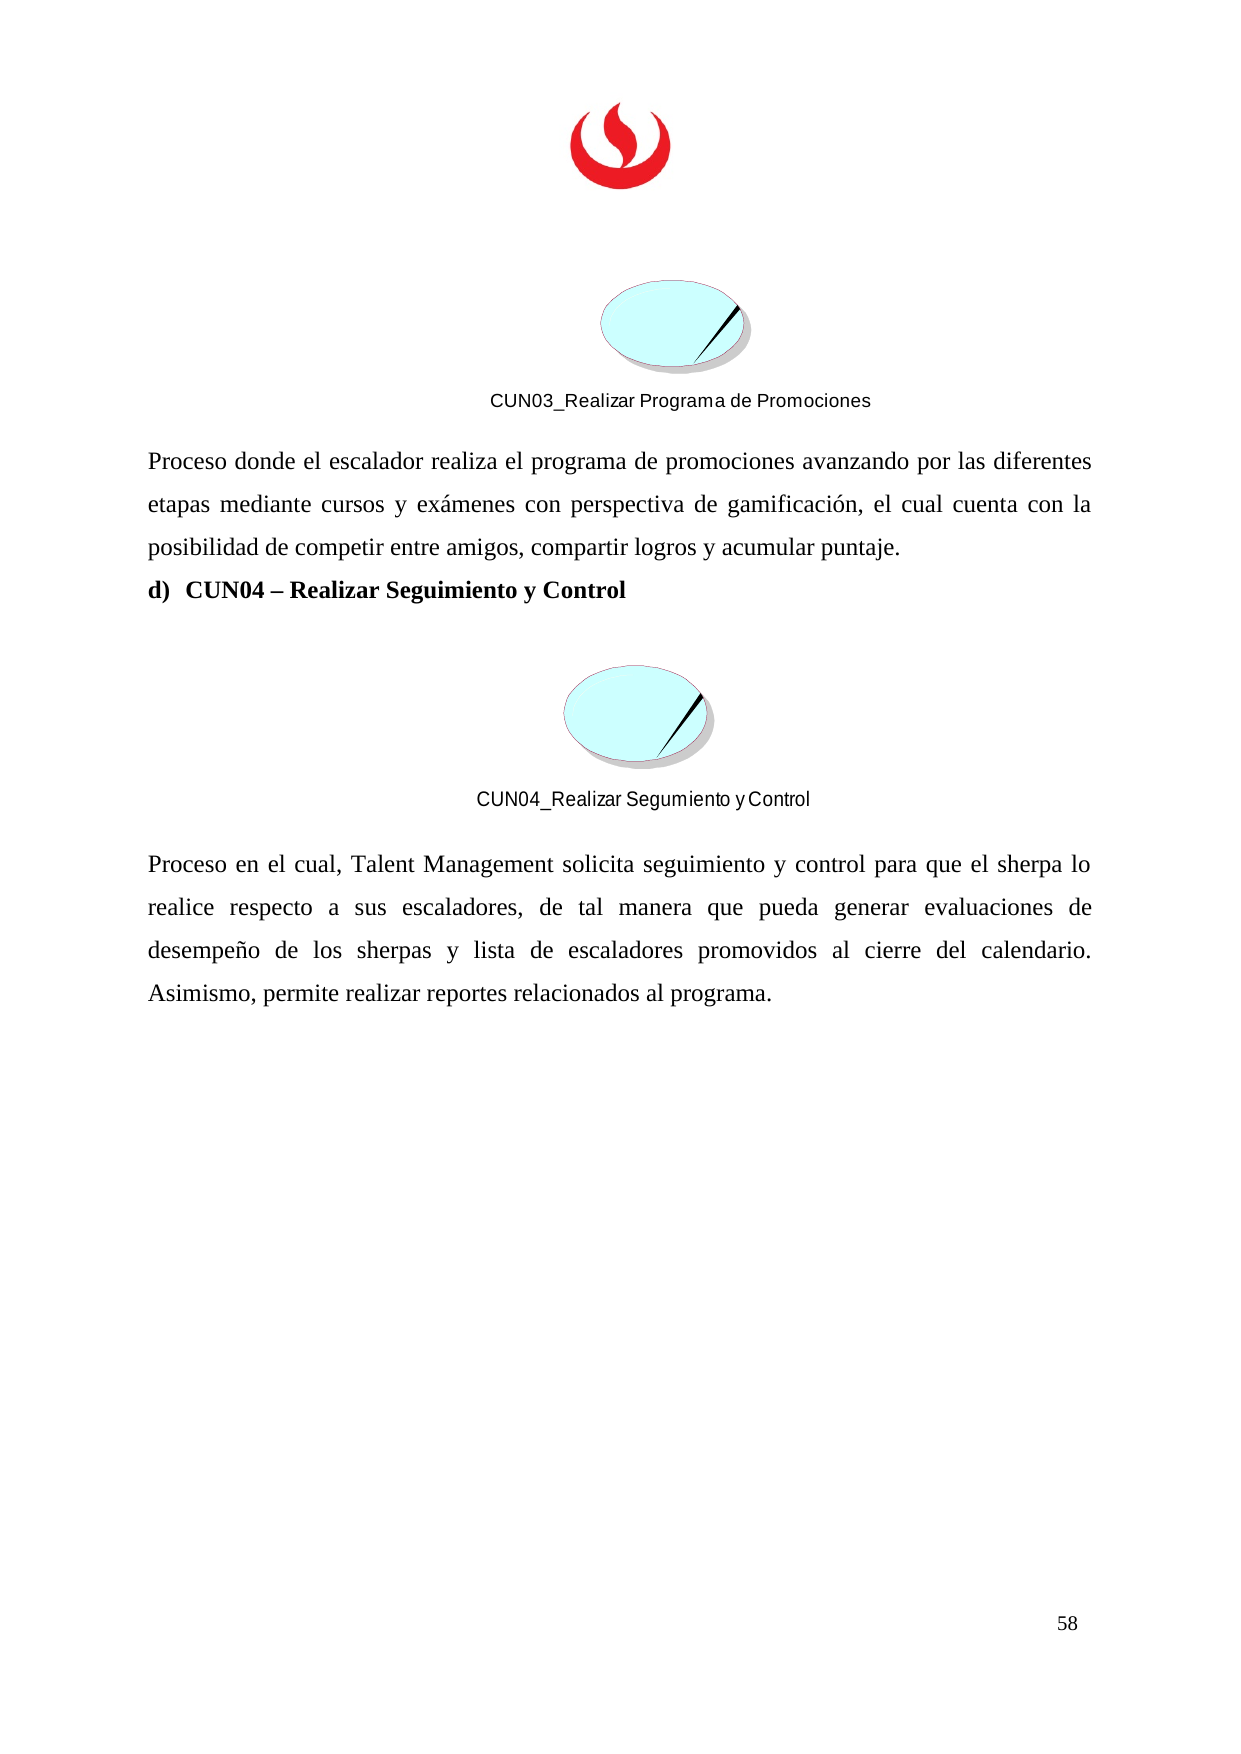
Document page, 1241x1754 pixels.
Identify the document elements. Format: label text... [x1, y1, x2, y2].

picture [497, 70, 744, 221]
text Proceso en el cual, Talent Management solicita seguimiento y control para que el sherpa lo realice respecto a sus escaladores, de tal manera que pueda generar evaluaciones de desempeño de los sherpas y lista de escaladores promovidos al cierre del calendario. Asimismo, permite realizar reportes relacionados al programa. [148, 849, 1092, 1007]
text Proceso donde el escalador realiza el programa de promociones avanzando por las diferentes etapas mediante cursos y exámenes con perspectiva de gamificación, el cual cuenta con la posibilidad de competir entre amigos, compartir logros y acumular puntaje. [148, 446, 1092, 561]
list CUN04 – Realizar Seguimiento y Control [148, 575, 1092, 604]
